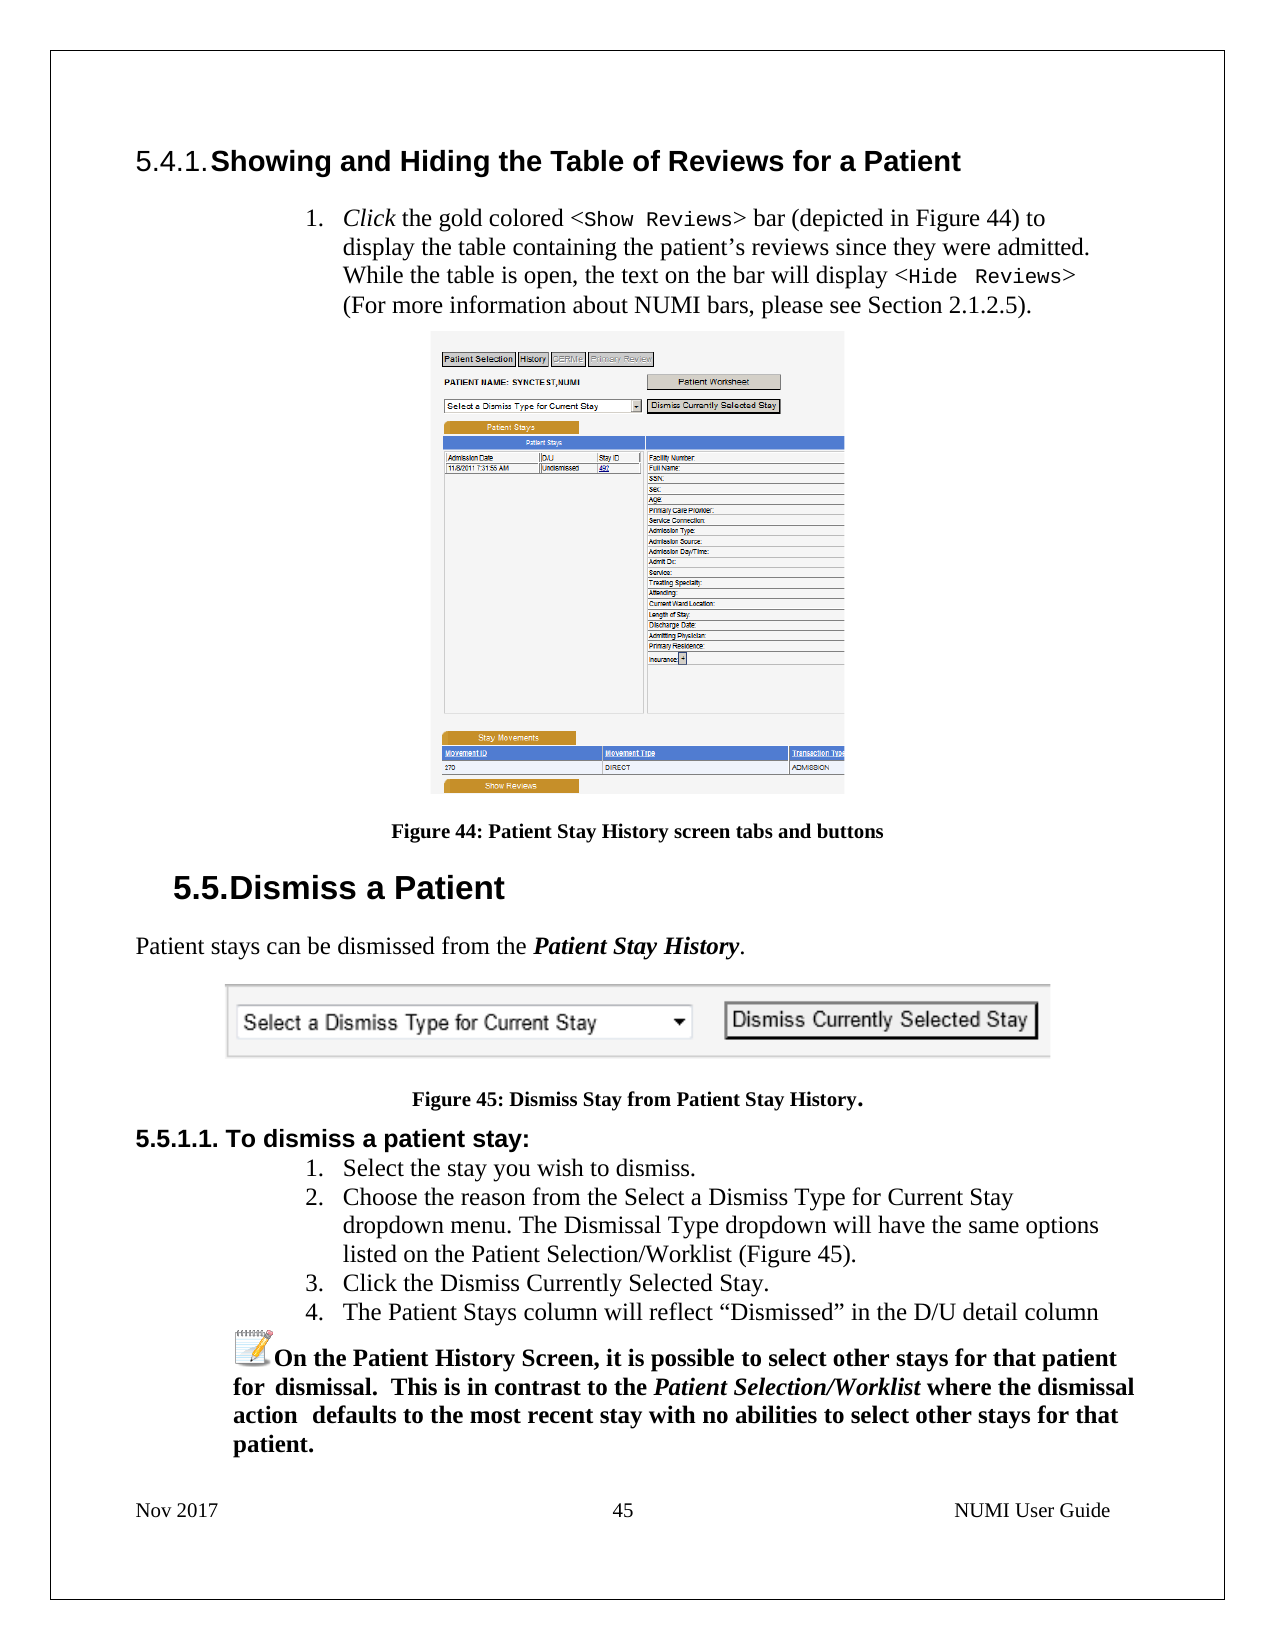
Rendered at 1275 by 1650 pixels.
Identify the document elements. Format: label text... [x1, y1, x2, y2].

text Figure : Dismiss Stay from Patient Stay History. [135, 1083, 1139, 1112]
list Choose the reason from the Select a Dismiss Type for Current Stay dropdown menu. The Dismissal Type dropdown will have the same options listed on the Patient Selection/Worklist (Figure 45). [305, 1182, 1121, 1268]
picture [232, 1325, 274, 1367]
list Click the gold colored <Show Reviews> bar (depicted in Figure 44) to display the table containing the patient’s reviews since they were admitted. While the table is open, the text on the bar will display <Hide Reviews> (For more information about NUMI bars, please see Section 2.1.2.5). [305, 203, 1101, 319]
list The Patient Stays column will reflect “Dismissed” in the D/U detail column [305, 1297, 1139, 1326]
text On the Patient History Screen, it is possible to select other stays for that patient for dismissal. This is in contrast to the Patient Selection/Worklist where the dismissal action defaults to the most recent stay with no abilities to select other stays for that patient. [233, 1326, 1139, 1458]
text Figure : Patient Stay History screen tabs and buttons [135, 819, 1139, 843]
subtitle Showing and Hiding the Table of Reviews for a Patient [135, 144, 1139, 177]
picture [224, 984, 1051, 1059]
subtitle To dismiss a patient stay: [135, 1124, 1139, 1153]
list Select the stay you wish to dismiss. [305, 1153, 1139, 1182]
text Patient stays can be dismissed from the Patient Stay History. [135, 931, 1139, 960]
subtitle Dismiss a Patient [173, 868, 1139, 906]
picture [430, 331, 845, 794]
list Click the Dismiss Currently Selected Stay. [305, 1268, 1139, 1297]
